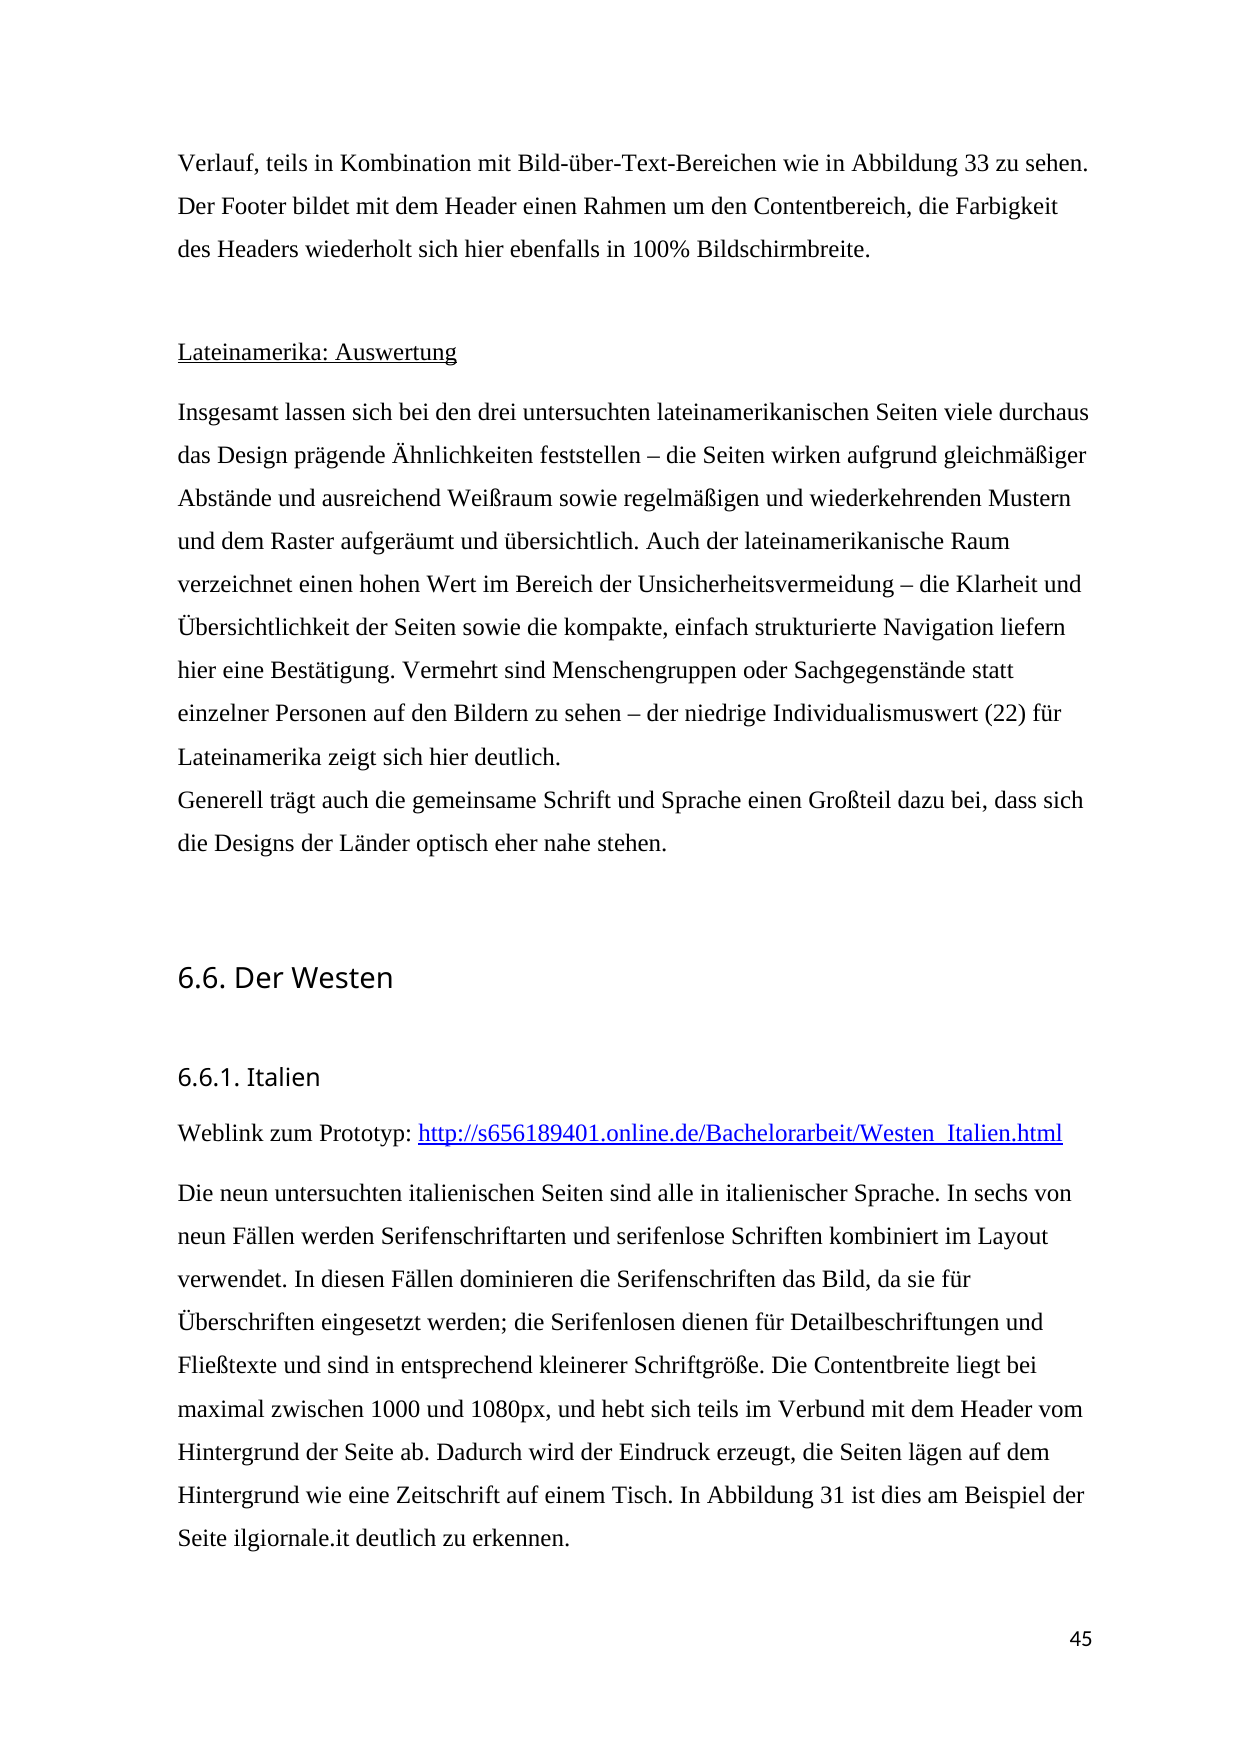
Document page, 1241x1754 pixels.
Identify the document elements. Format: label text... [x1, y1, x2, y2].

text 6.6. Der Westen [177, 962, 1092, 1029]
text Die neun untersuchten italienischen Seiten sind alle in italienischer Sprache. In sechs von neun Fällen werden Serifenschriftarten und serifenlose Schriften kombiniert im Layout verwendet. In diesen Fällen dominieren die Serifenschriften das Bild, da sie für Überschriften eingesetzt werden; die Serifenlosen dienen für Detailbeschriftungen und Fließtexte und sind in entsprechend kleinerer Schriftgröße. Die Contentbreite liegt bei maximal zwischen 1000 und 1080px, und hebt sich teils im Verbund mit dem Header vom Hintergrund der Seite ab. Dadurch wird der Eindruck erzeugt, die Seiten lägen auf dem Hintergrund wie eine Zeitschrift auf einem Tisch. In Abbildung 31 ist dies am Beispiel der Seite ilgiornale.it deutlich zu erkennen. [177, 1178, 1092, 1552]
text Insgesamt lassen sich bei den drei untersuchten lateinamerikanischen Seiten viele durchaus das Design prägende Ähnlichkeiten feststellen – die Seiten wirken aufgrund gleichmäßiger Abstände und ausreichend Weißraum sowie regelmäßigen und wiederkehrenden Mustern und dem Raster aufgeräumt und übersichtlich. Auch der lateinamerikanische Raum verzeichnet einen hohen Wert im Bereich der Unsicherheitsvermeidung – die Klarheit und Übersichtlichkeit der Seiten sowie die kompakte, einfach strukturierte Navigation liefern hier eine Bestätigung. Vermehrt sind Menschengruppen oder Sachgegenstände statt einzelner Personen auf den Bildern zu sehen – der niedrige Individualismuswert (22) für Lateinamerika zeigt sich hier deutlich. Generell trägt auch die gemeinsame Schrift und Sprache einen Großteil dazu bei, dass sich die Designs der Länder optisch eher nahe stehen. [177, 397, 1092, 857]
text Weblink zum Prototyp: http://s656189401.online.de/Bachelorarbeit/Westen_Italien.html [177, 1118, 1092, 1147]
text 6.6.1. Italien [177, 1060, 1092, 1093]
text Lateinamerika: Auswertung [177, 294, 1092, 366]
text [177, 148, 1092, 263]
